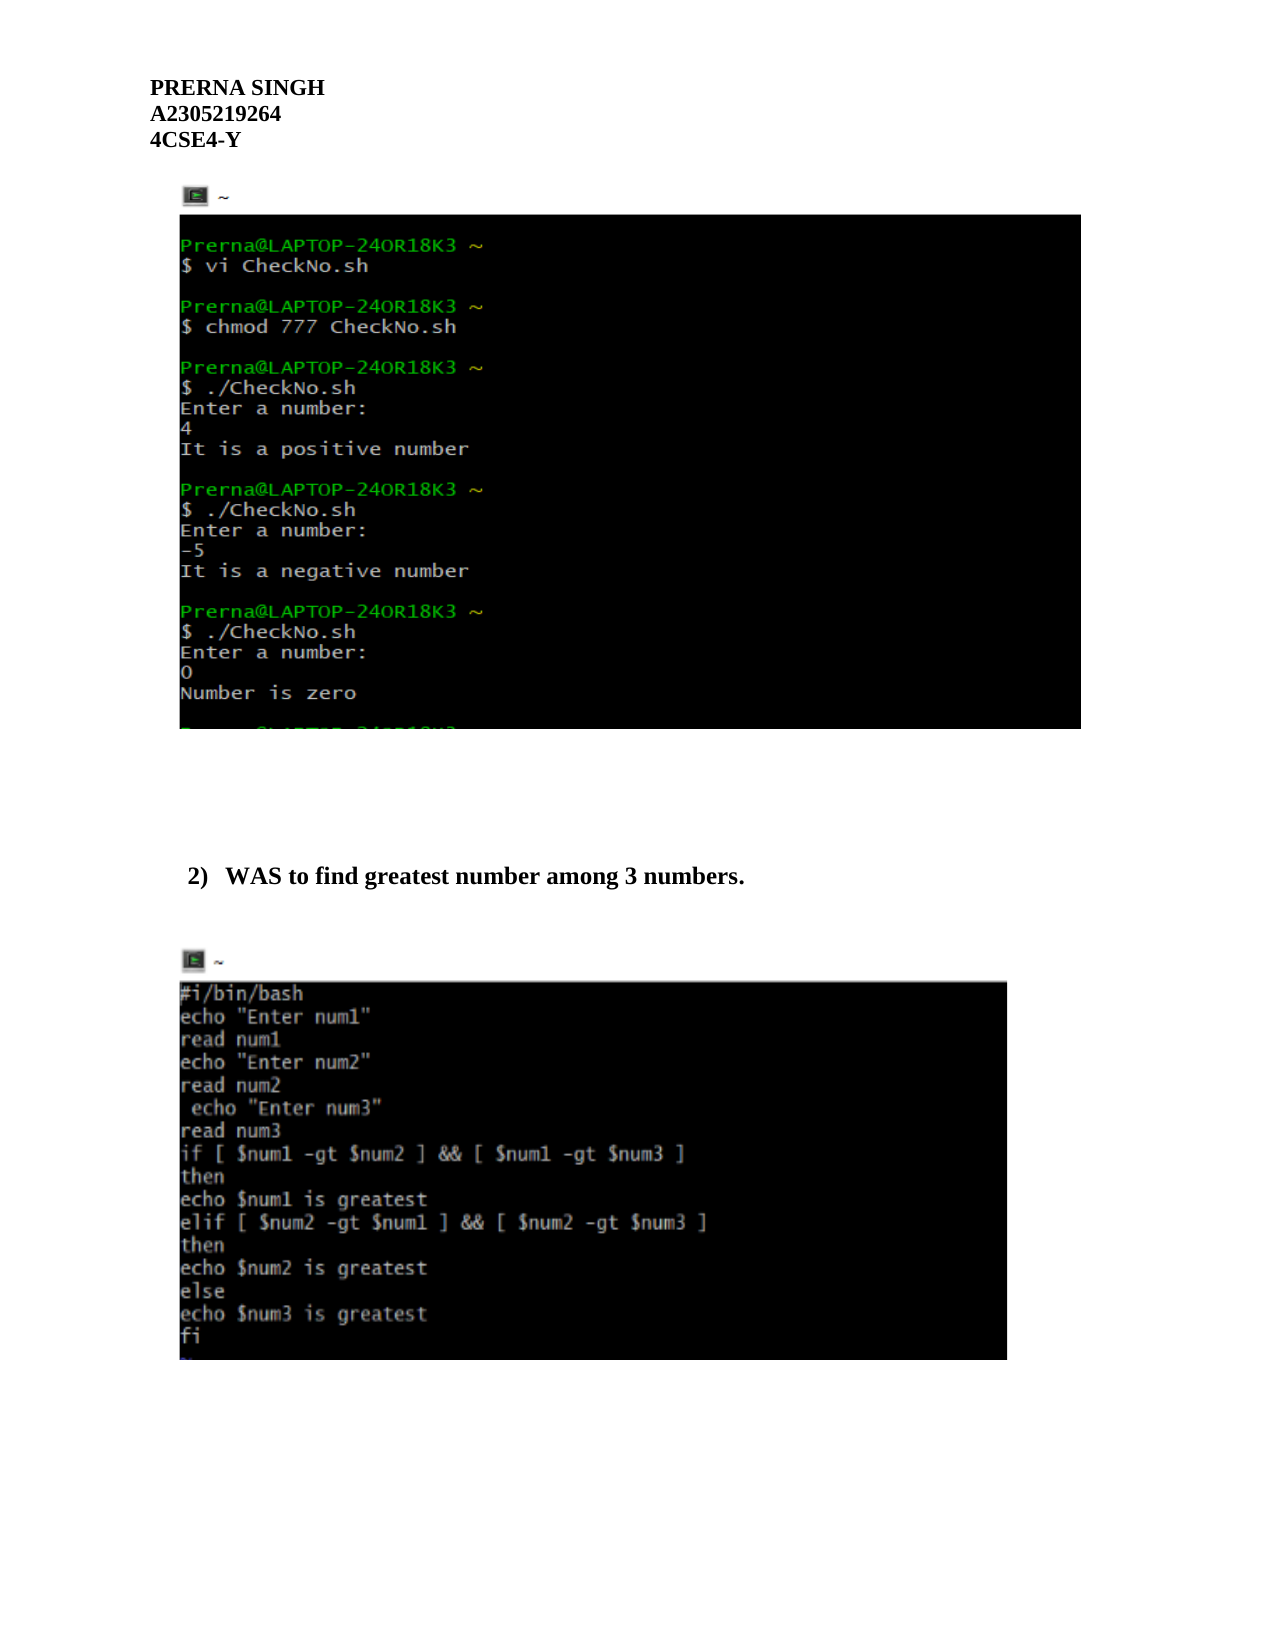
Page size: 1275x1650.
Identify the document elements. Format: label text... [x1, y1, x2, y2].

list WAS to find greatest number among 3 numbers. [187, 861, 1125, 890]
picture [179, 943, 1008, 1360]
picture [179, 180, 1081, 729]
